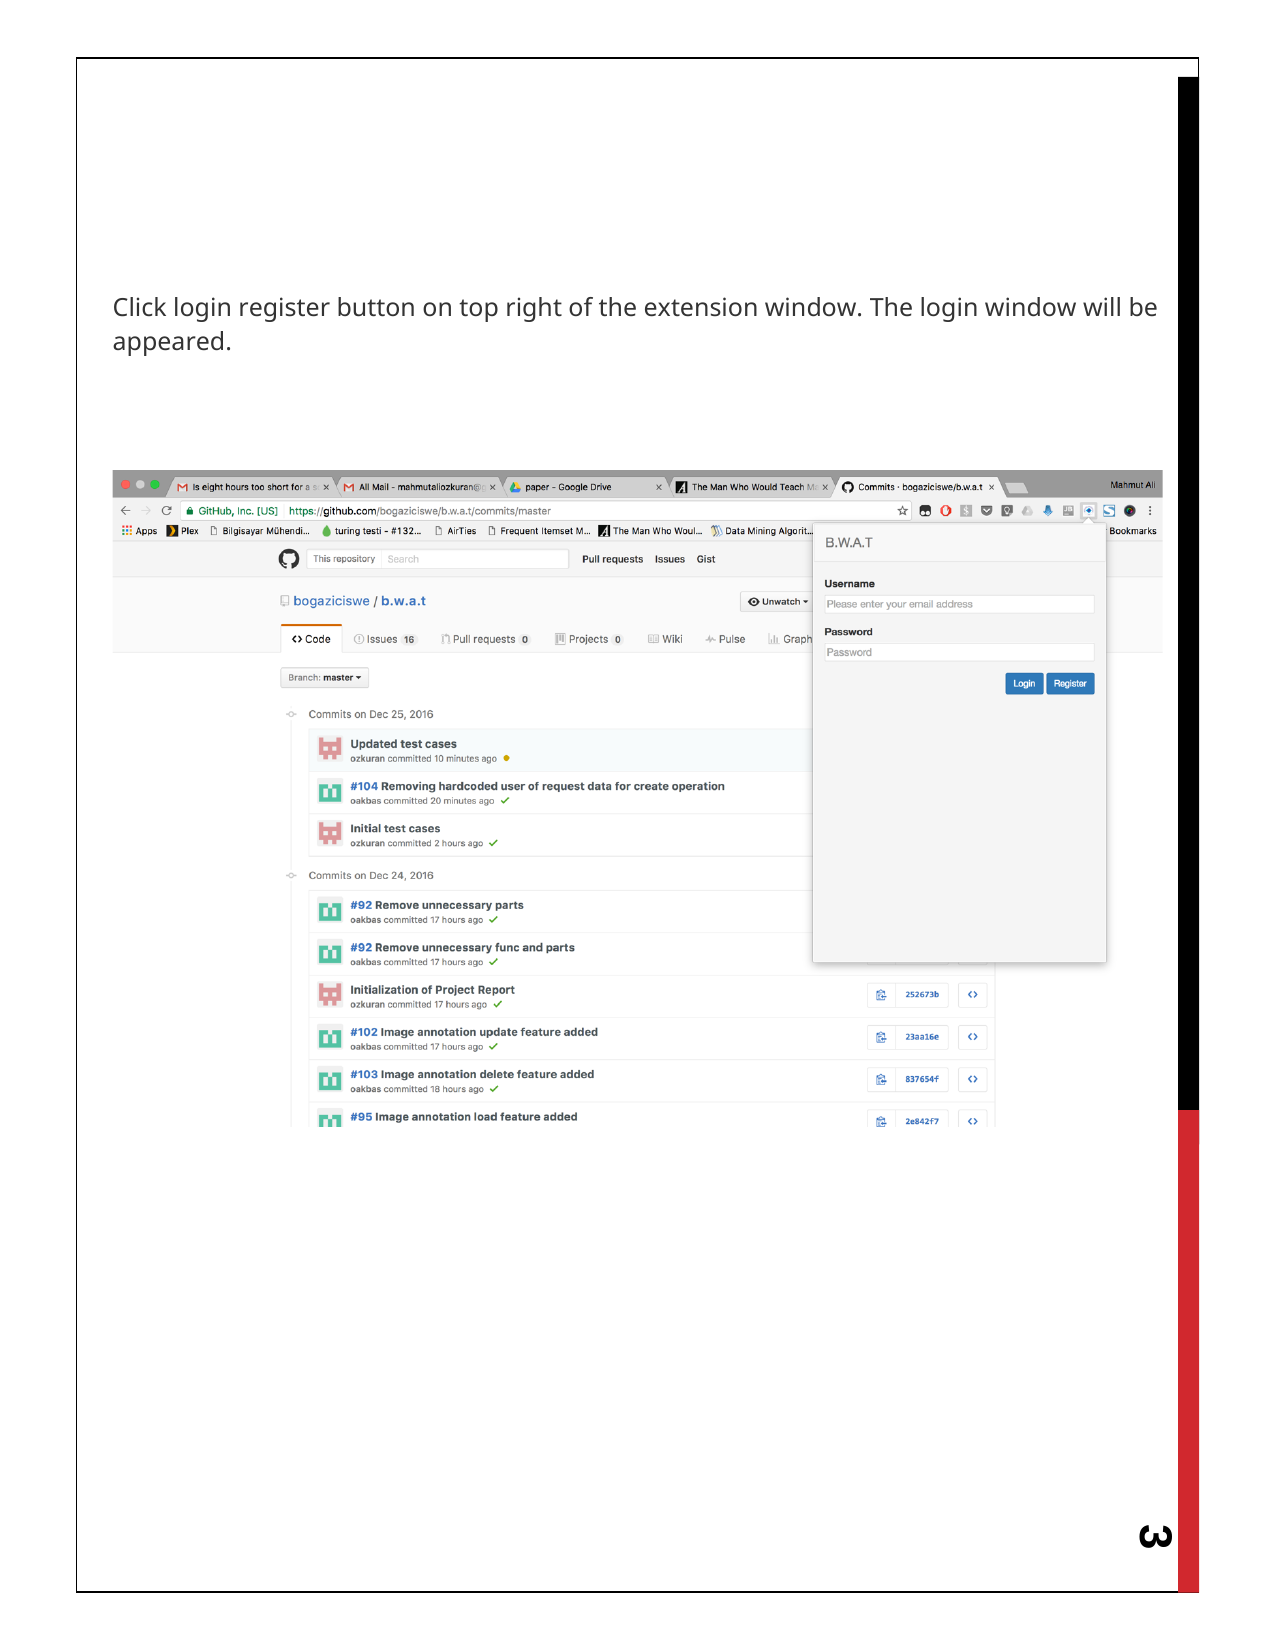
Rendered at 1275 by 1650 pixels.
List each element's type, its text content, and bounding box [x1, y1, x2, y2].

text Click login register button on top right of the extension window. The login window will be appeared. [112, 290, 1162, 358]
picture [112, 470, 1163, 1127]
